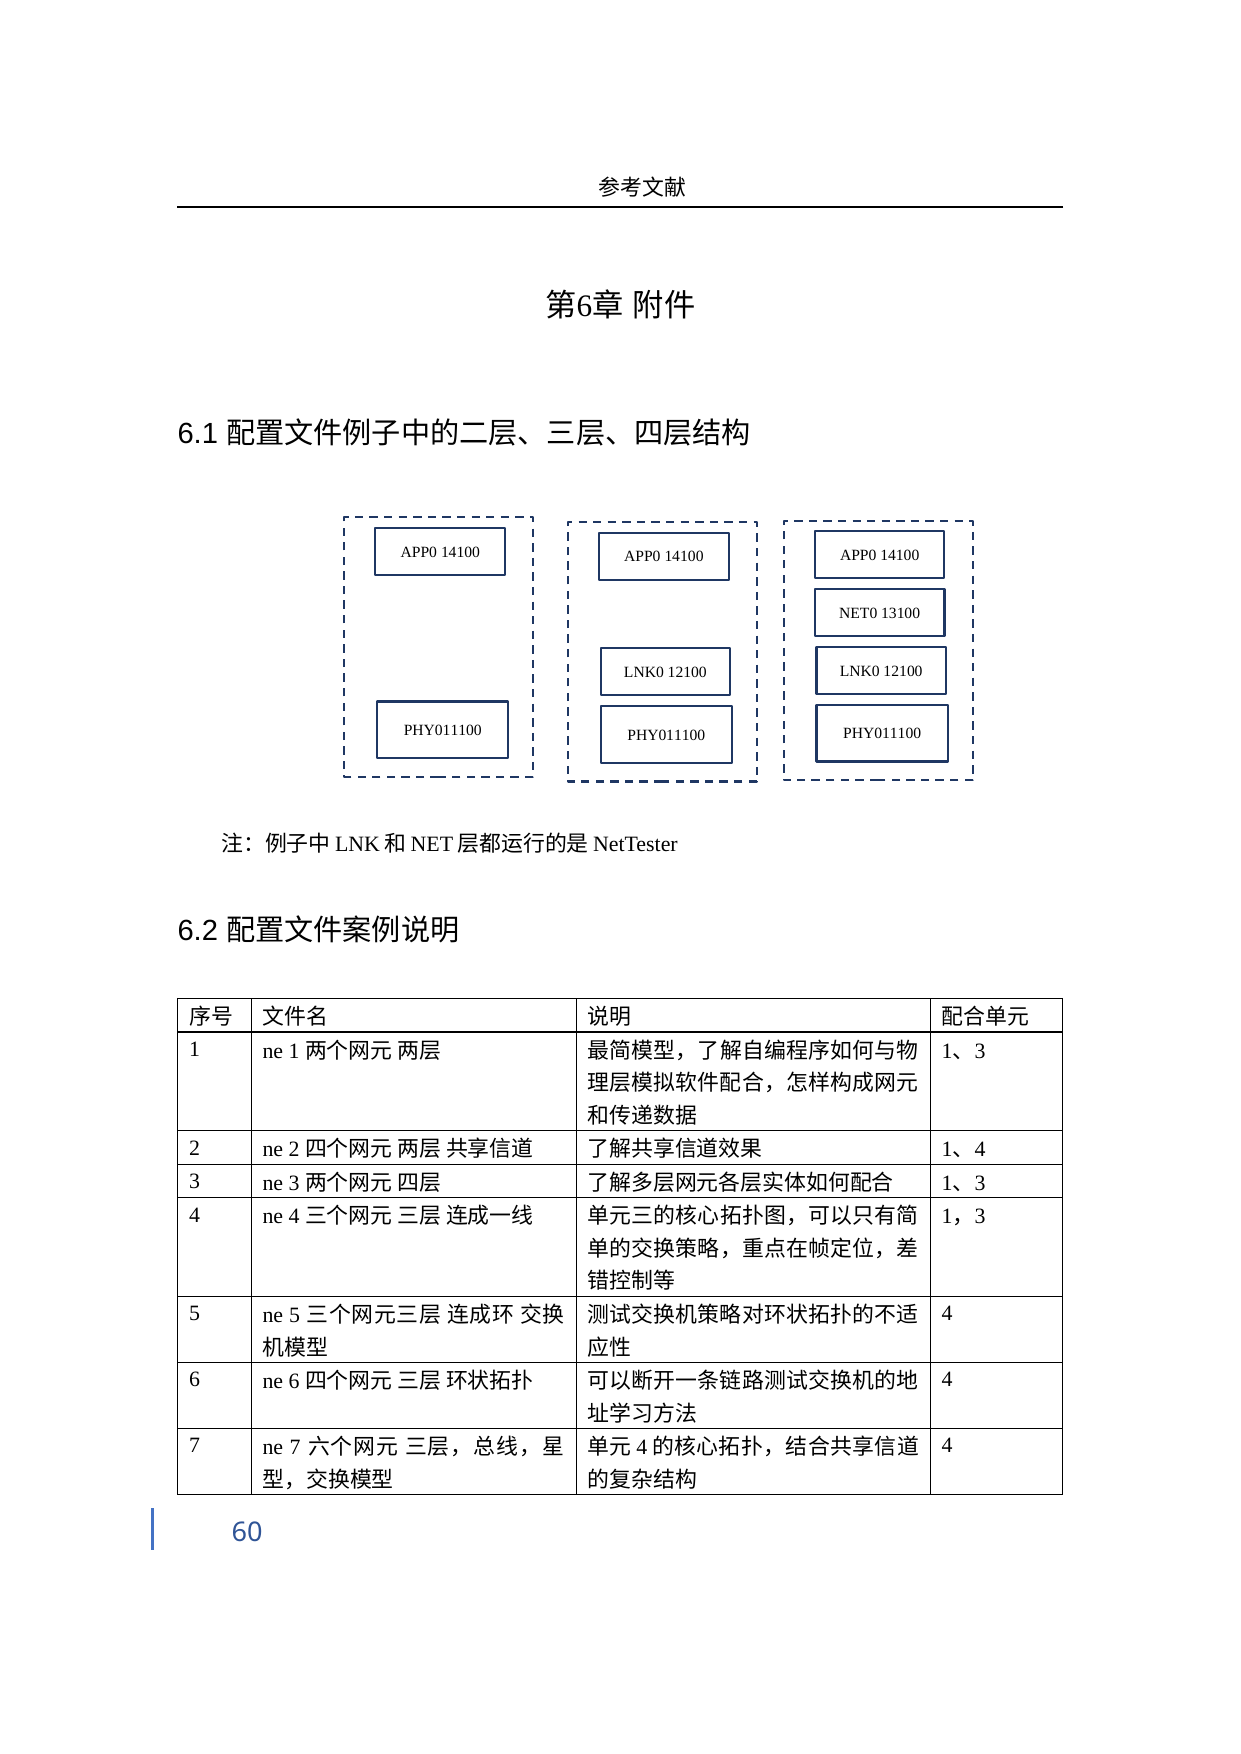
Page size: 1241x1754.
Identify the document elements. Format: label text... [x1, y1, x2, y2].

table_cell 测试交换机策略对环状拓扑的不适应性 [577, 1297, 930, 1362]
subtitle 配置文件例子中的二层、三层、四层结构 [177, 398, 1063, 463]
subtitle 配置文件案例说明 [177, 895, 1063, 960]
table_header 文件名 [252, 999, 576, 1031]
table_cell ne 2 四个网元 两层 共享信道 [252, 1131, 576, 1163]
table_cell 单元三的核心拓扑图，可以只有简单的交换策略，重点在帧定位，差错控制等 [577, 1198, 930, 1296]
table_cell 1、4 [931, 1131, 1062, 1163]
table_cell 4 [178, 1198, 251, 1296]
table_cell 3 [178, 1165, 251, 1197]
table_cell 1、3 [931, 1165, 1062, 1197]
subtitle 附件 [177, 270, 1063, 335]
table_cell ne 1 两个网元 两层 [252, 1033, 576, 1130]
table_cell 了解多层网元各层实体如何配合 [577, 1165, 930, 1197]
table_cell 7 [178, 1429, 251, 1494]
table_cell ne 4 三个网元 三层 连成一线 [252, 1198, 576, 1296]
table_cell 5 [178, 1297, 251, 1362]
table_cell 1，3 [931, 1198, 1062, 1296]
table_cell 4 [931, 1429, 1062, 1494]
table_header 说明 [577, 999, 930, 1031]
table_header 配合单元 [931, 999, 1062, 1031]
table_cell 1、3 [931, 1033, 1062, 1130]
table_cell 4 [931, 1363, 1062, 1428]
table_cell ne 6 四个网元 三层 环状拓扑 [252, 1363, 576, 1428]
table_cell ne 7 六个网元 三层，总线，星型，交换模型 [252, 1429, 576, 1494]
table_cell 6 [178, 1363, 251, 1428]
table_cell 4 [931, 1297, 1062, 1362]
table_cell 2 [178, 1131, 251, 1163]
text 注：例子中LNK和NET层都运行的是NetTester [177, 825, 1063, 858]
table_cell 了解共享信道效果 [577, 1131, 930, 1163]
table_cell 单元4的核心拓扑，结合共享信道的复杂结构 [577, 1429, 930, 1494]
table_header 序号 [178, 999, 251, 1031]
table_cell 1 [178, 1033, 251, 1130]
table_cell ne 3 两个网元 四层 [252, 1165, 576, 1197]
table_cell 最简模型，了解自编程序如何与物理层模拟软件配合，怎样构成网元和传递数据 [577, 1033, 930, 1130]
table_cell 可以断开一条链路测试交换机的地址学习方法 [577, 1363, 930, 1428]
table_cell ne 5 三个网元三层 连成环 交换机模型 [252, 1297, 576, 1362]
